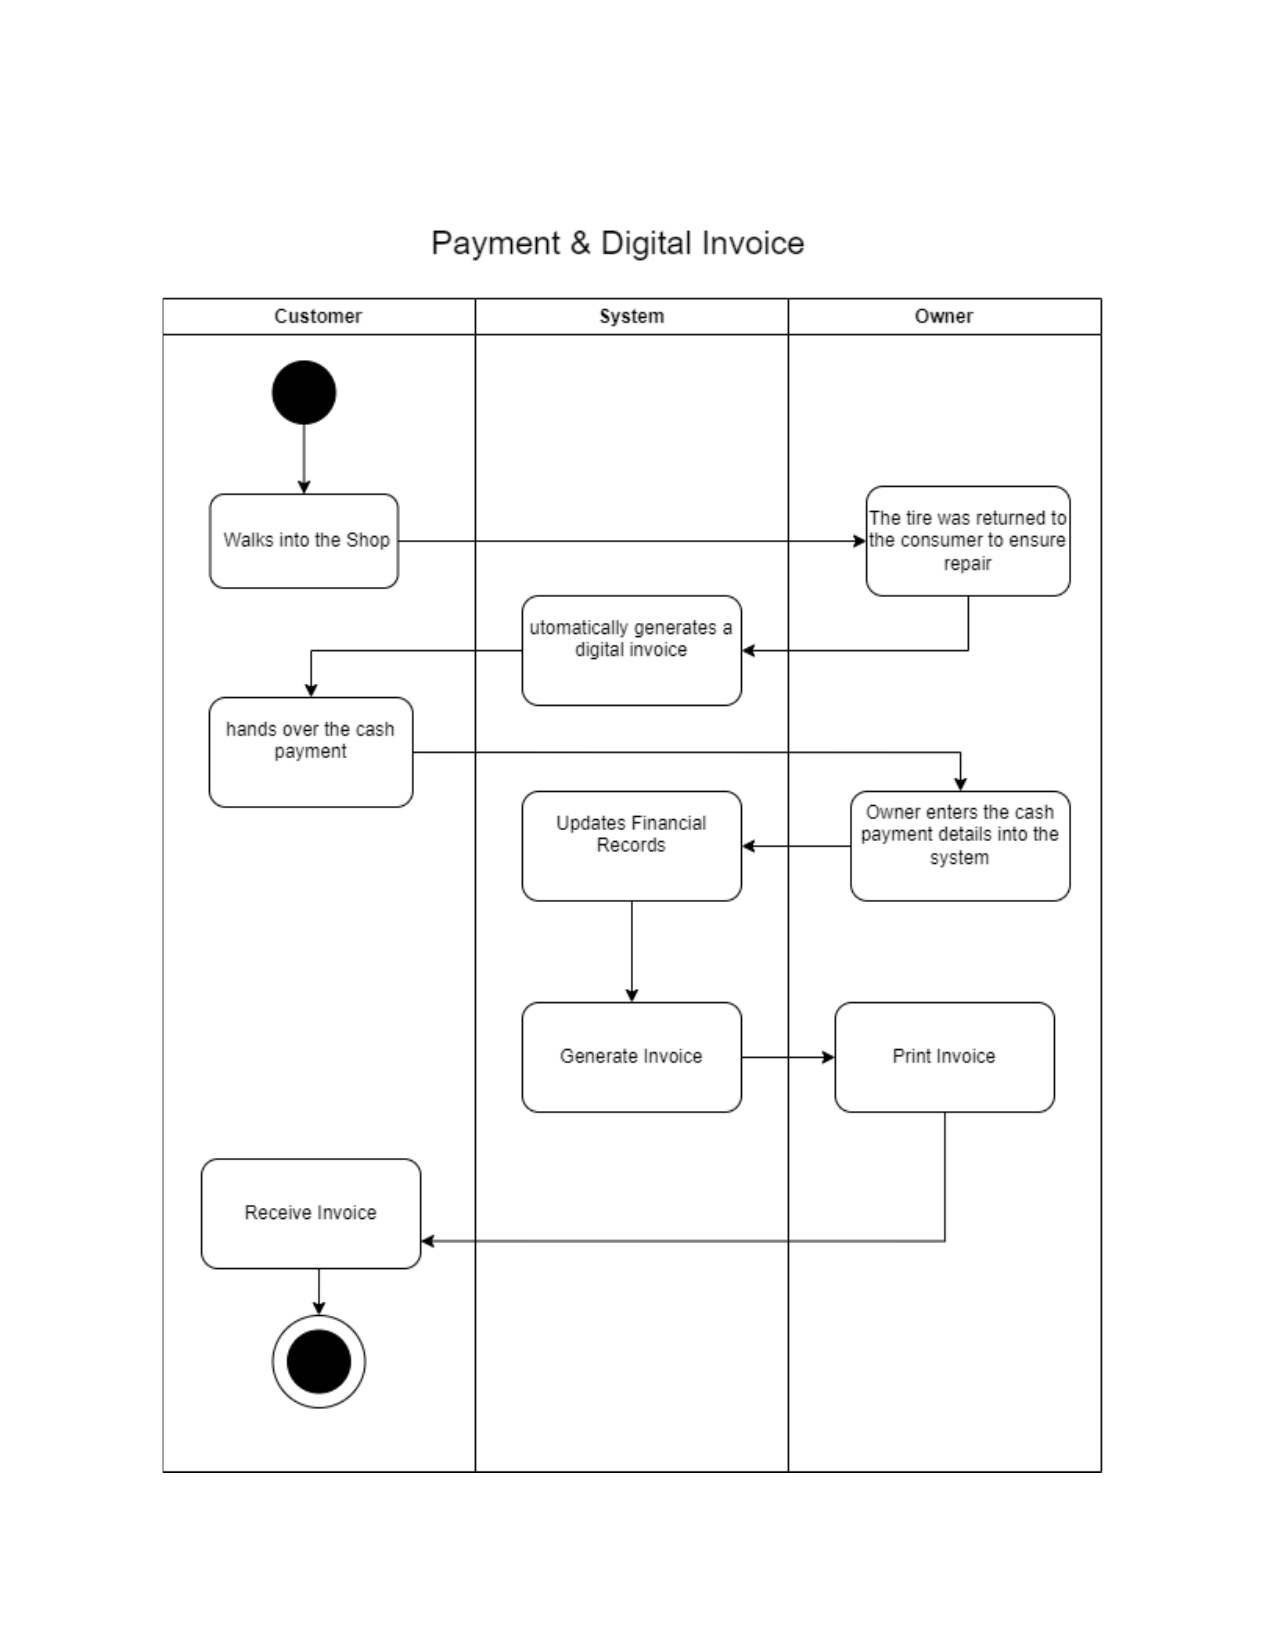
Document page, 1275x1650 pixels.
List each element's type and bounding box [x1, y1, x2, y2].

picture [162, 174, 1104, 1473]
